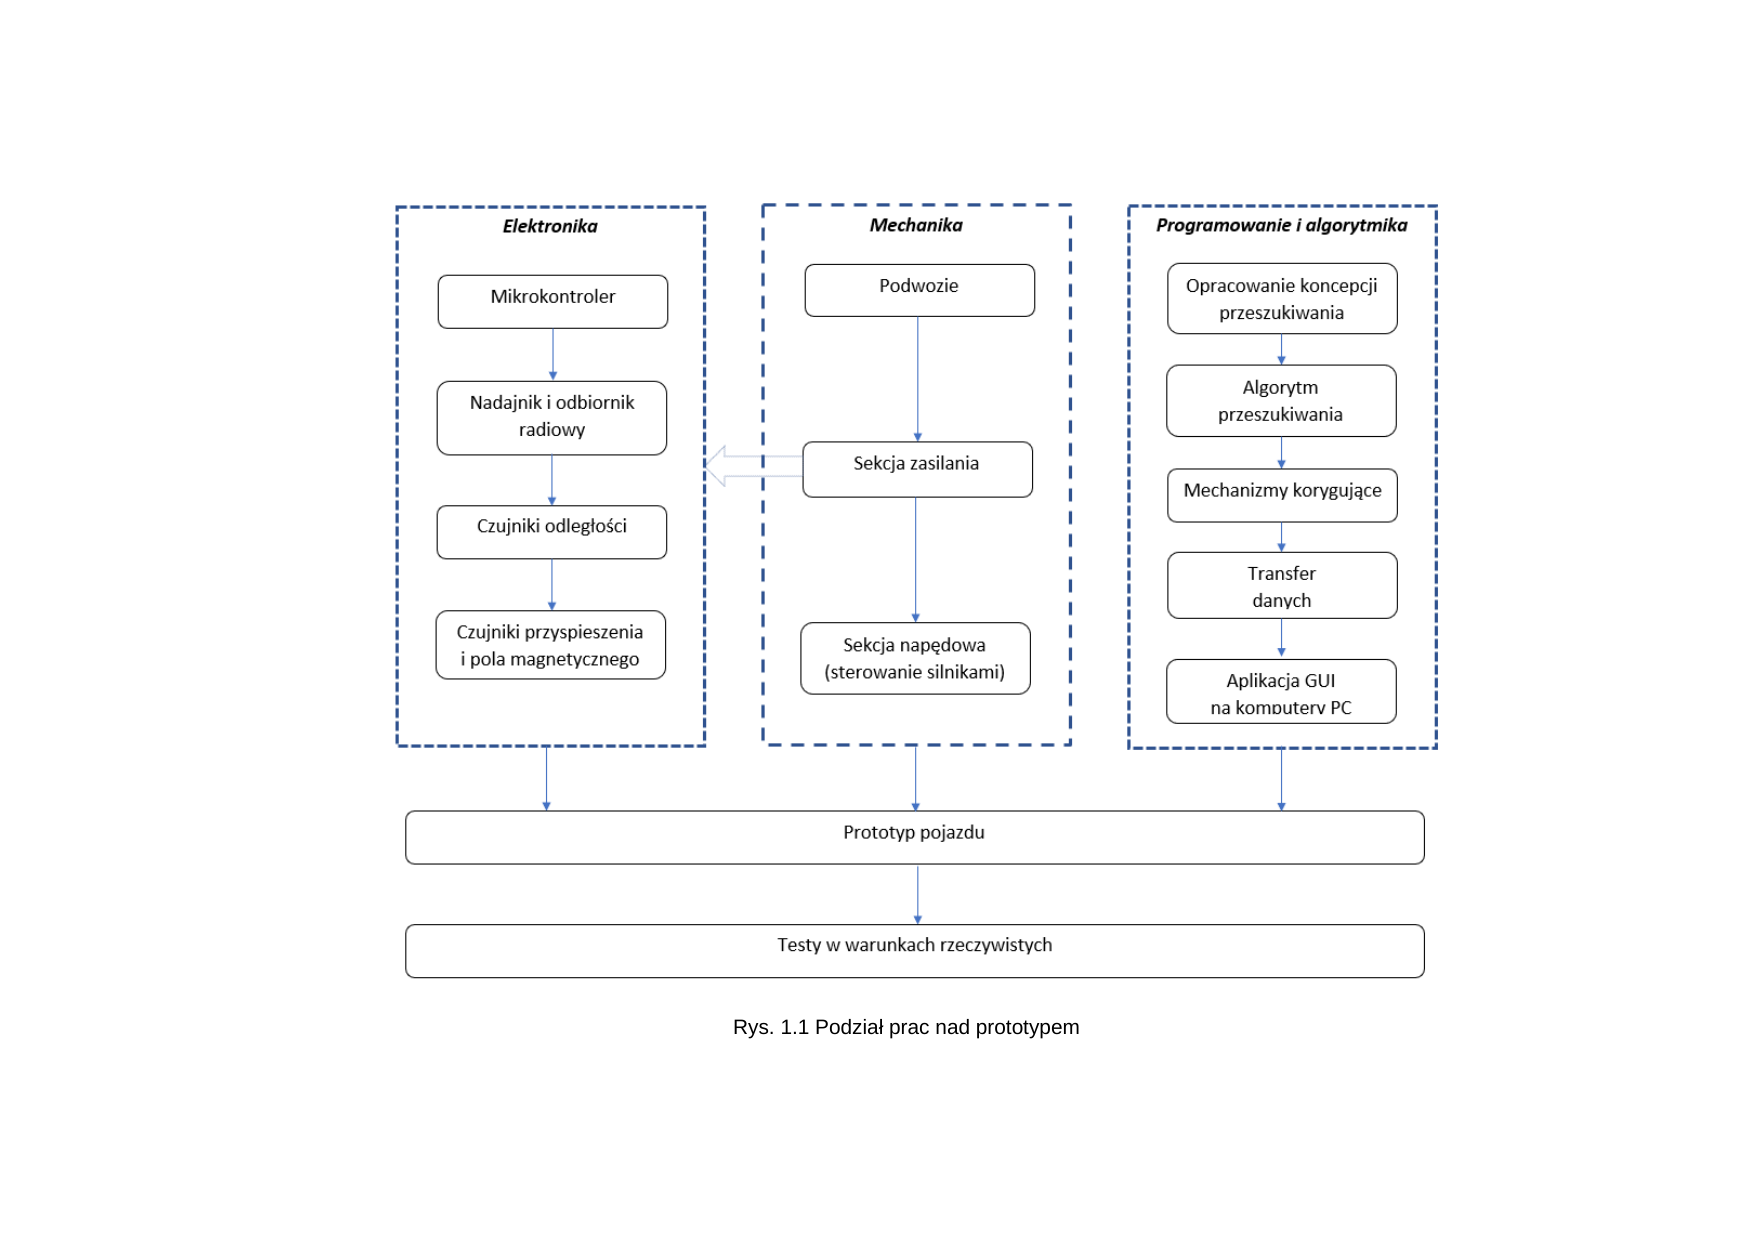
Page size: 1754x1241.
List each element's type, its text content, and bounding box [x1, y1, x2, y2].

text Rys. 1.1 Podział prac nad prototypem [177, 1015, 1636, 1039]
picture [362, 186, 1451, 988]
